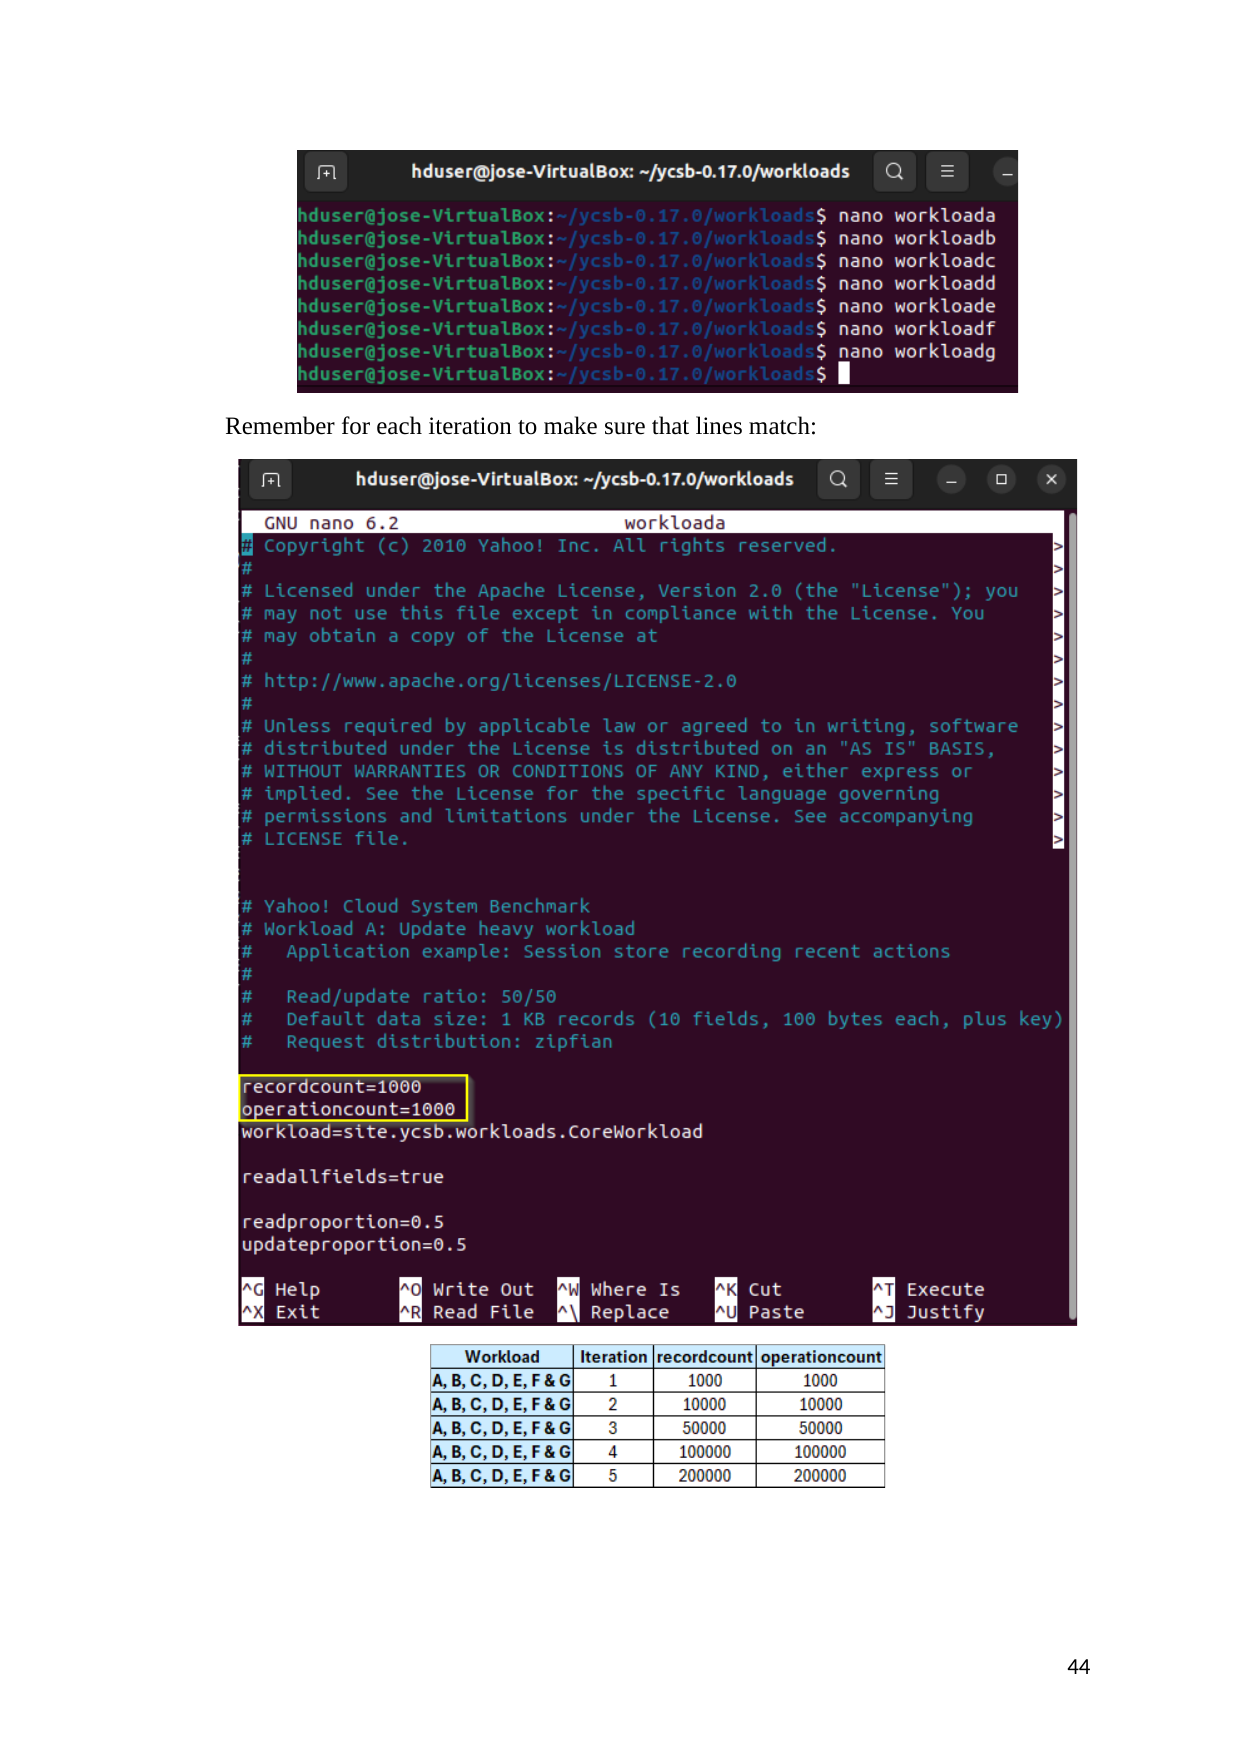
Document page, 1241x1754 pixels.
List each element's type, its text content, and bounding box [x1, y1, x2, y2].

picture [238, 459, 1078, 1326]
picture [430, 1344, 886, 1488]
text Remember for each iteration to make sure that lines match: [225, 411, 1090, 440]
picture [297, 150, 1019, 393]
